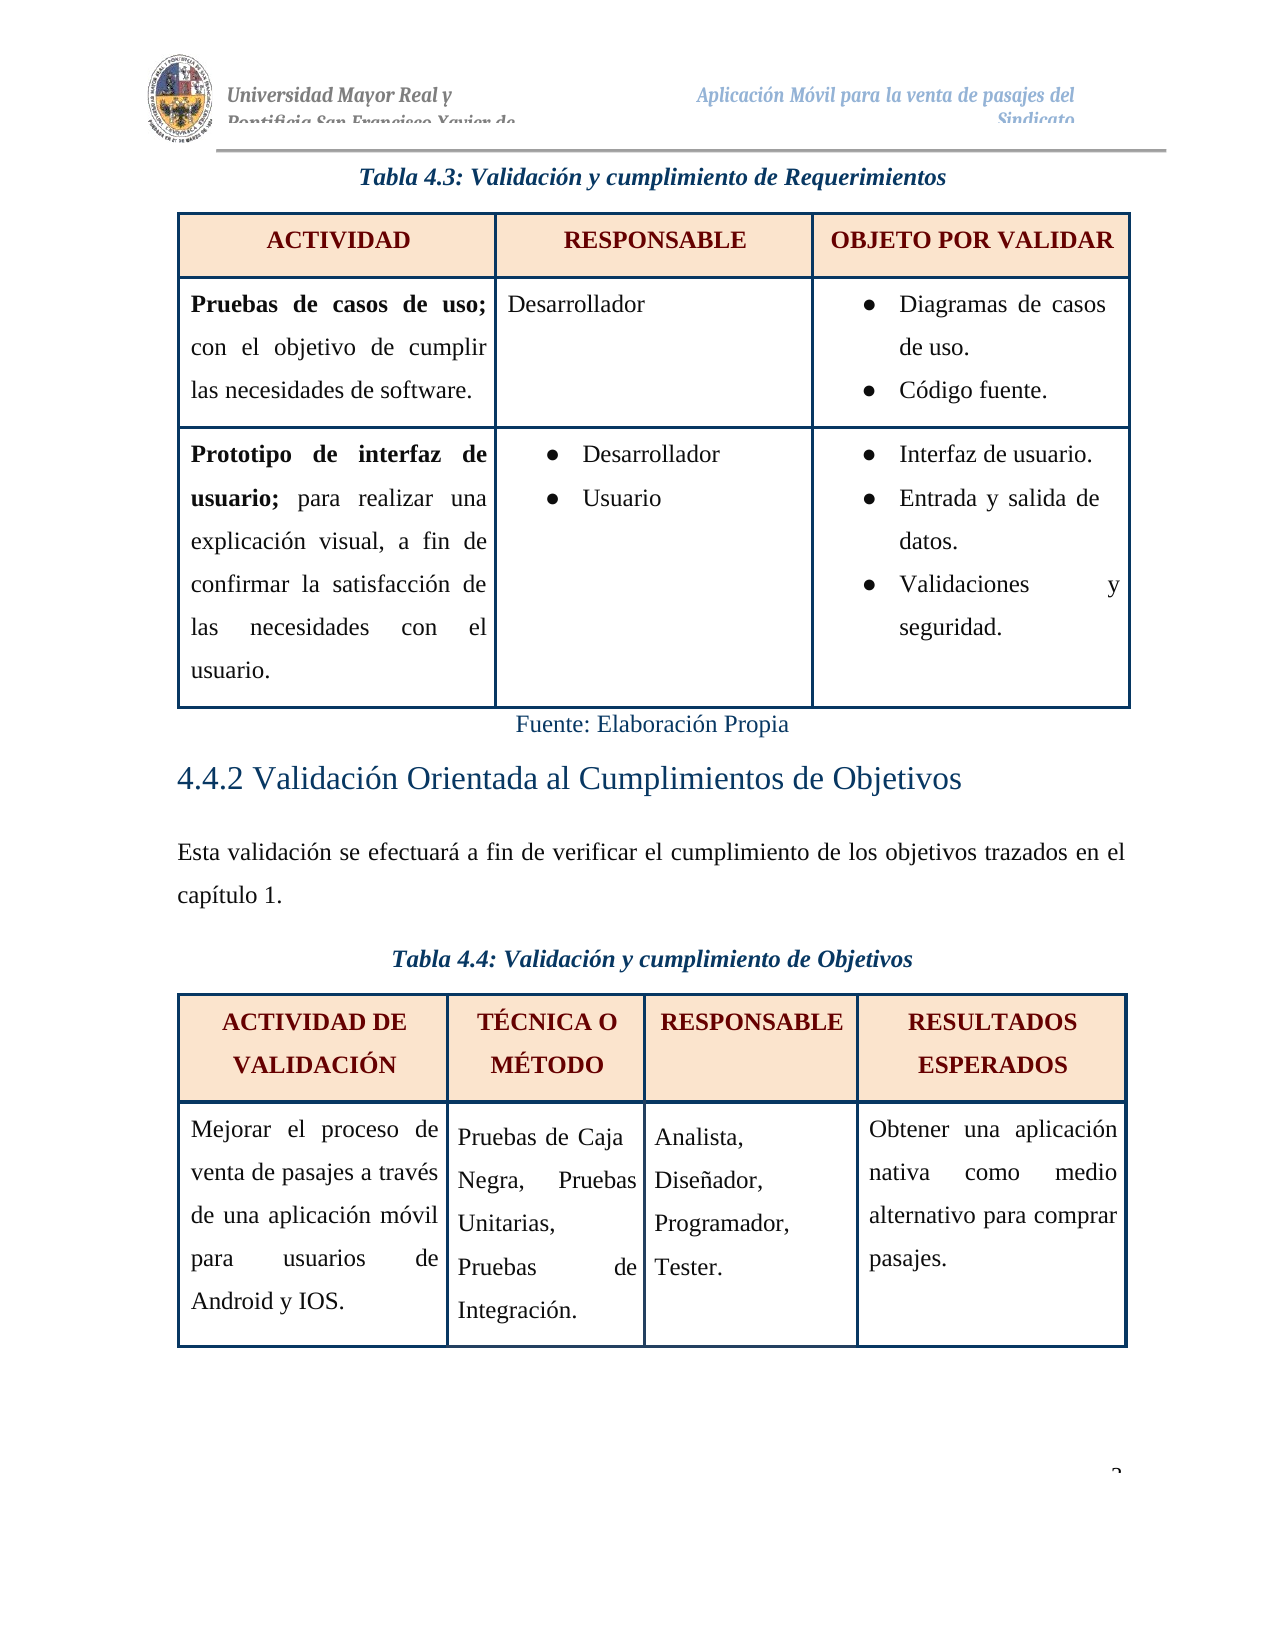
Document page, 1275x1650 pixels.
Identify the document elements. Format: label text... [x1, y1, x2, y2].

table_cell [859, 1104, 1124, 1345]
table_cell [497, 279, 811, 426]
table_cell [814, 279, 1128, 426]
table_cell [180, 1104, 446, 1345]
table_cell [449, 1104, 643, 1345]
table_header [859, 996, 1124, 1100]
text Fuente: Elaboración Propia [175, 709, 1129, 738]
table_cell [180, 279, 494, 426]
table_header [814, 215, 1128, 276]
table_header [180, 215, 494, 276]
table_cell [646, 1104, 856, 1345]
picture [147, 54, 213, 143]
text Esta validación se efectuará a fin de verificar el cumplimiento de los objetivos trazados en el capítulo 1. [177, 837, 1127, 909]
subtitle Tabla 4.3: Validación y cumplimiento de Requerimientos [175, 162, 1129, 191]
subtitle Validación Orientada al Cumplimientos de Objetivos [177, 758, 1204, 797]
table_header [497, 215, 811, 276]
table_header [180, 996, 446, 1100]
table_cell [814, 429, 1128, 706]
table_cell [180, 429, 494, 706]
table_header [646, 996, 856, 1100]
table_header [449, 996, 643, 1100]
subtitle Tabla 4.4: Validación y cumplimiento de Objetivos [391, 944, 1204, 972]
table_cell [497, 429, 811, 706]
